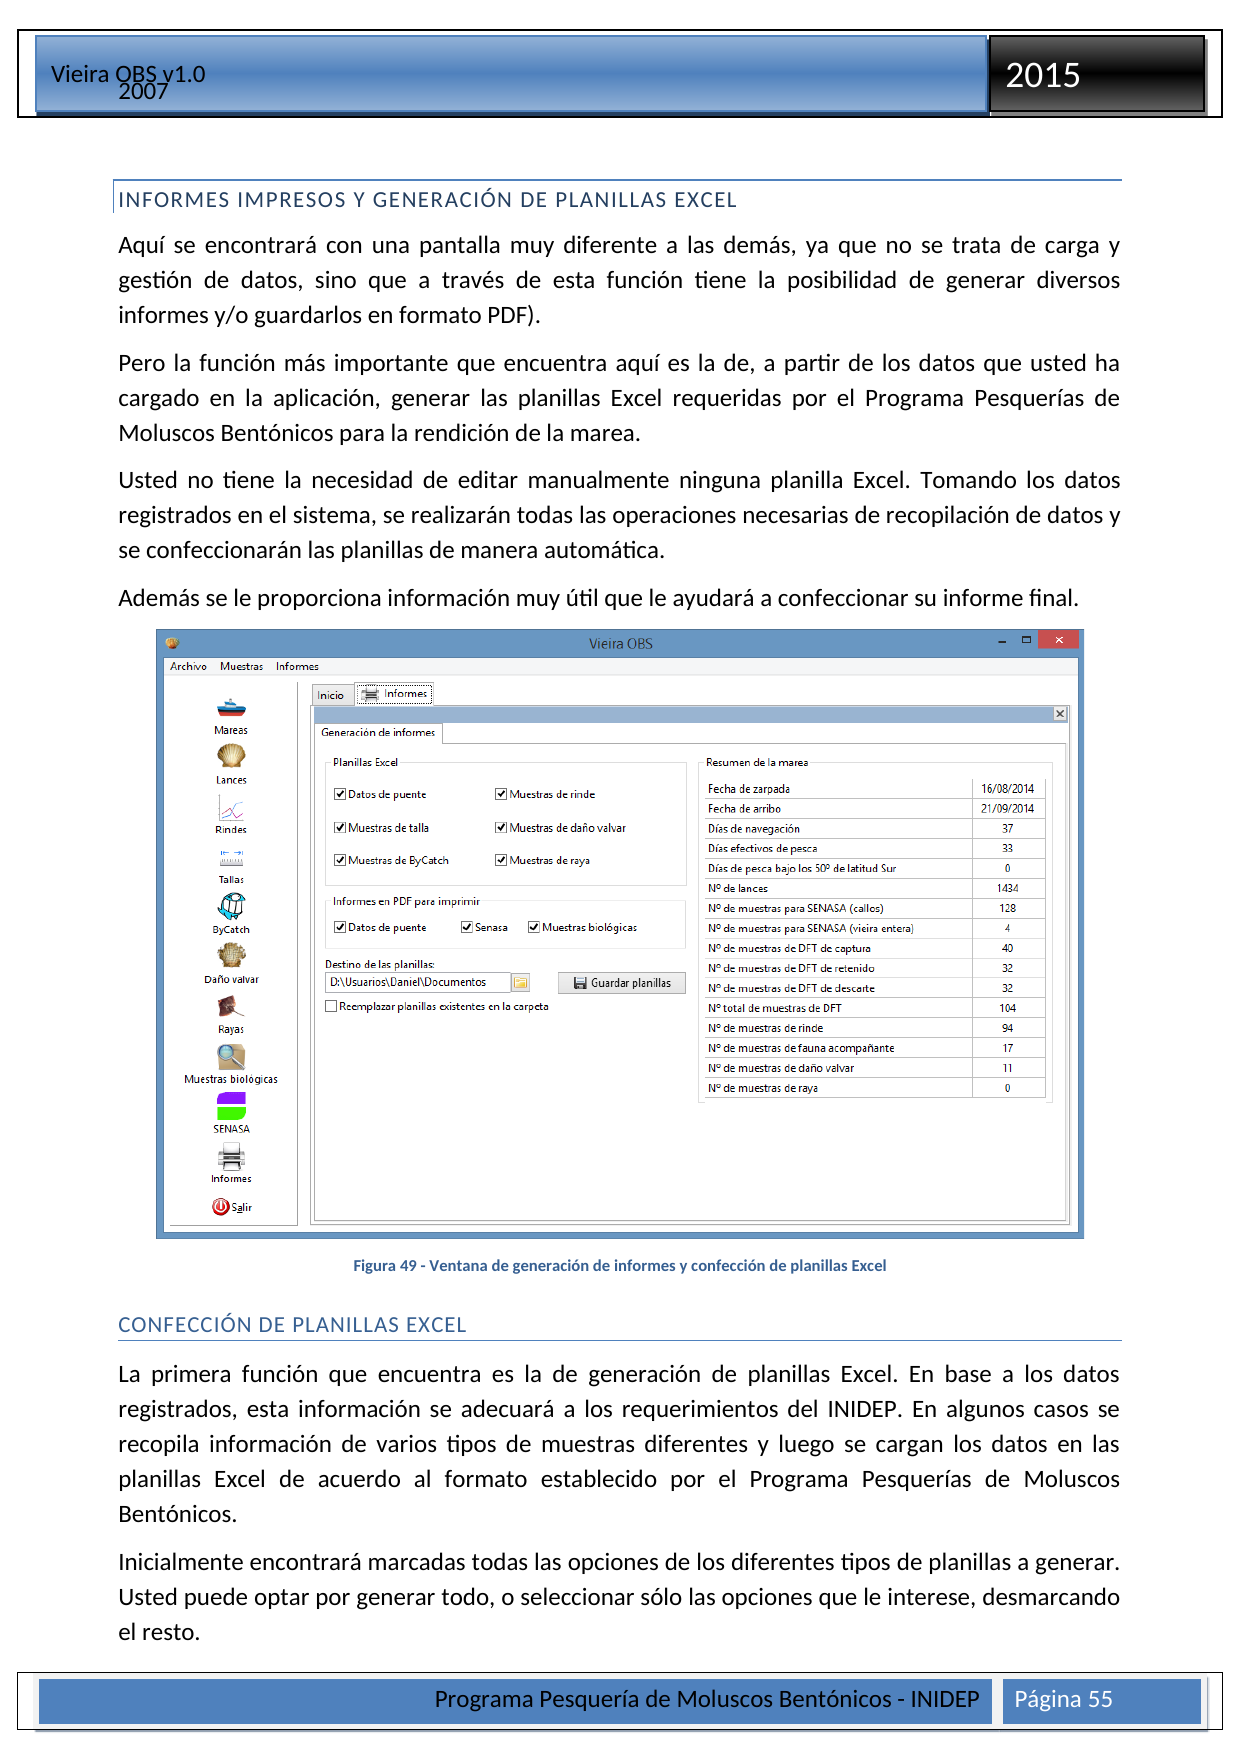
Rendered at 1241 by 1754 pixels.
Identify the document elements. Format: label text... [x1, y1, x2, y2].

text La primera función que encuentra es la de generación de planillas Excel. En base a los datos registrados, esta información se adecuará a los requerimientos del INIDEP. En algunos casos se recopila información de varios tipos de muestras diferentes y luego se cargan los datos en las planillas Excel de acuerdo al formato establecido por el Programa Pesquerías de Moluscos Bentónicos. [118, 1358, 1122, 1529]
subtitle Confección de planillas Excel [118, 1310, 1122, 1340]
picture [156, 629, 1085, 1239]
subtitle Informes impresos y generación de planillas Excel [114, 181, 1122, 213]
text Inicialmente encontrará marcadas todas las opciones de los diferentes tipos de planillas a generar. Usted puede optar por generar todo, o seleccionar sólo las opciones que le interese, desmarcando el resto. [118, 1546, 1122, 1646]
text Aquí se encontrará con una pantalla muy diferente a las demás, ya que no se trata de carga y gestión de datos, sino que a través de esta función tiene la posibilidad de generar diversos informes y/o guardarlos en formato PDF). [118, 229, 1122, 330]
text Usted no tiene la necesidad de editar manualmente ninguna planilla Excel. Tomando los datos registrados en el sistema, se realizarán todas las operaciones necesarias de recopilación de datos y se confeccionarán las planillas de manera automática. [118, 464, 1122, 565]
text Pero la función más importante que encuentra aquí es la de, a partir de los datos que usted ha cargado en la aplicación, generar las planillas Excel requeridas por el Programa Pesquerías de Moluscos Bentónicos para la rendición de la marea. [118, 347, 1122, 447]
text Figura 49 - Ventana de generación de informes y confección de planillas Excel [118, 1255, 1122, 1276]
text Además se le proporciona información muy útil que le ayudará a confeccionar su informe final. [118, 582, 1122, 612]
